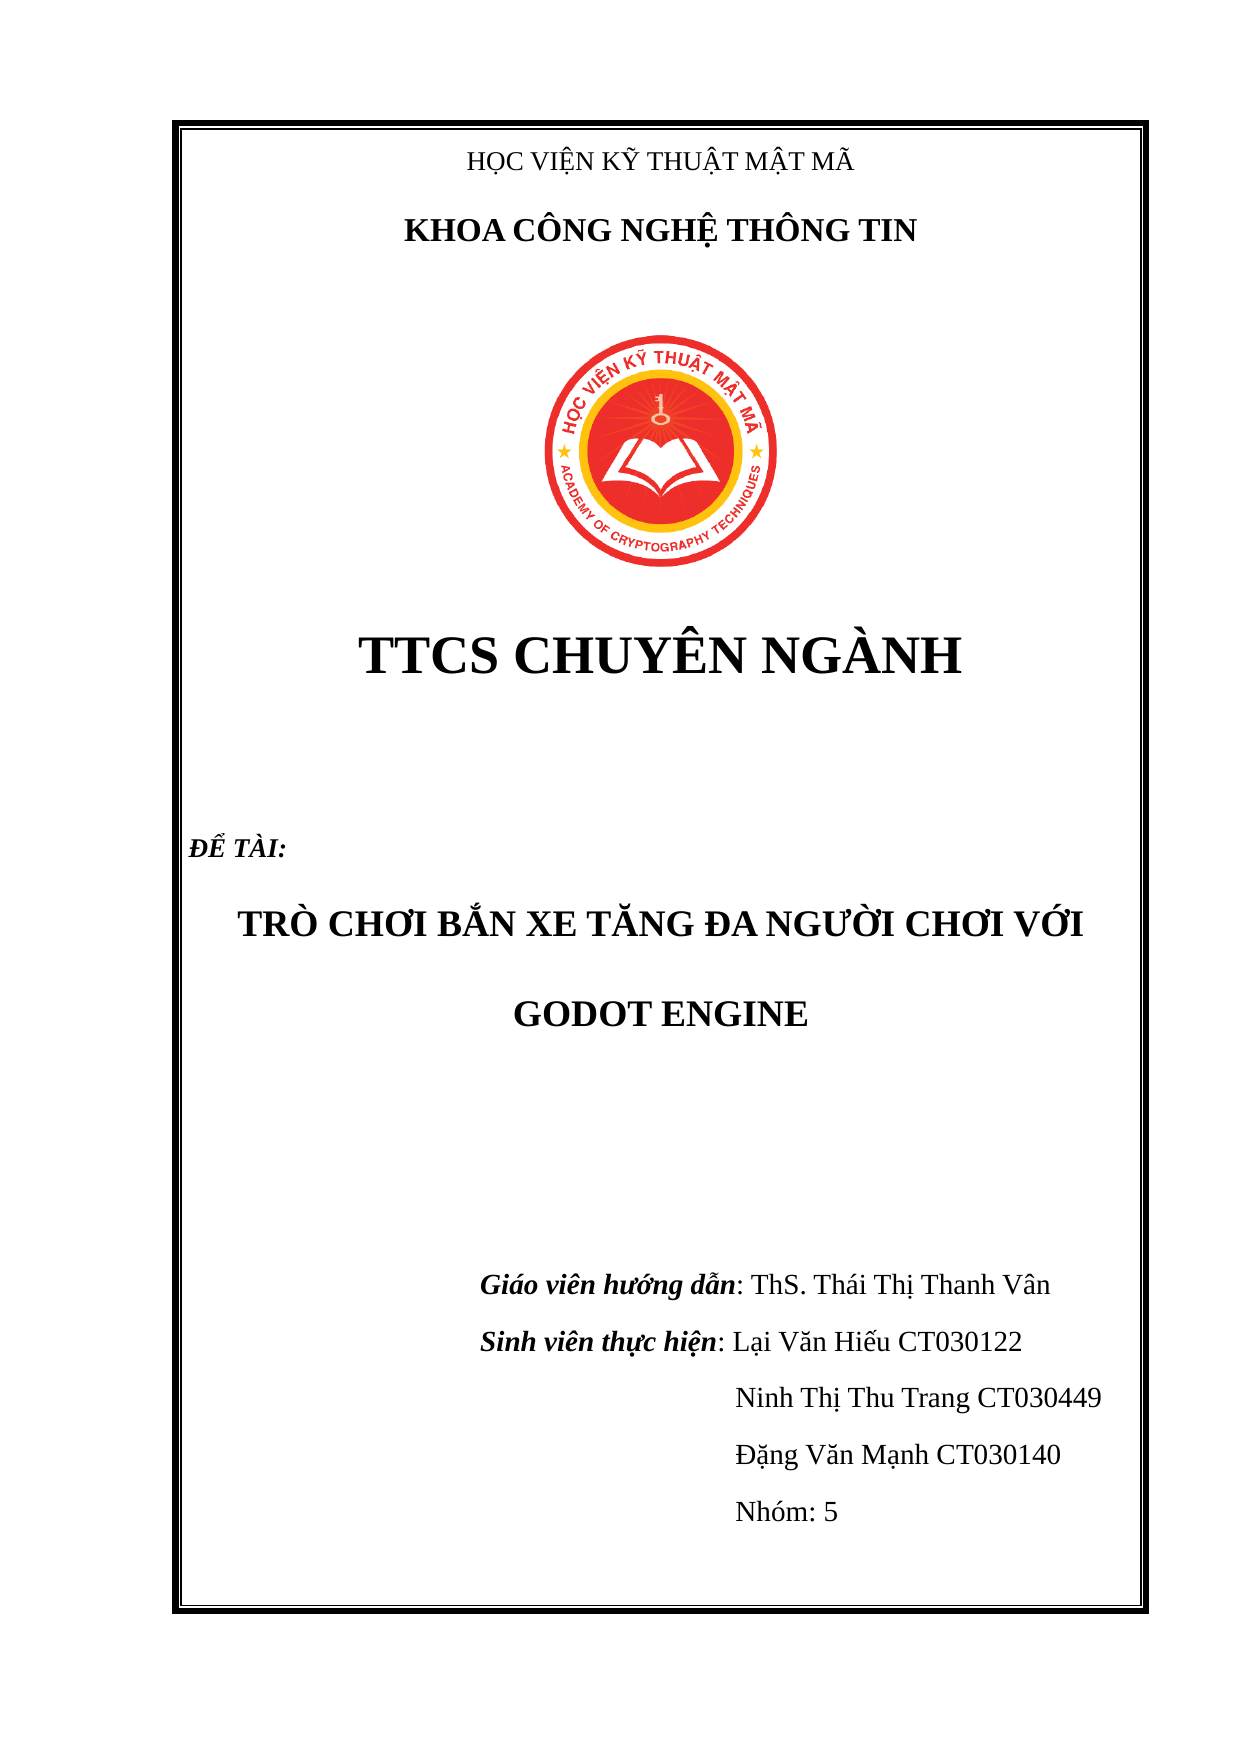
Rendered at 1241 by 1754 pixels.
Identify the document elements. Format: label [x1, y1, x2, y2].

table_header [182, 130, 1140, 1605]
picture [544, 335, 777, 567]
